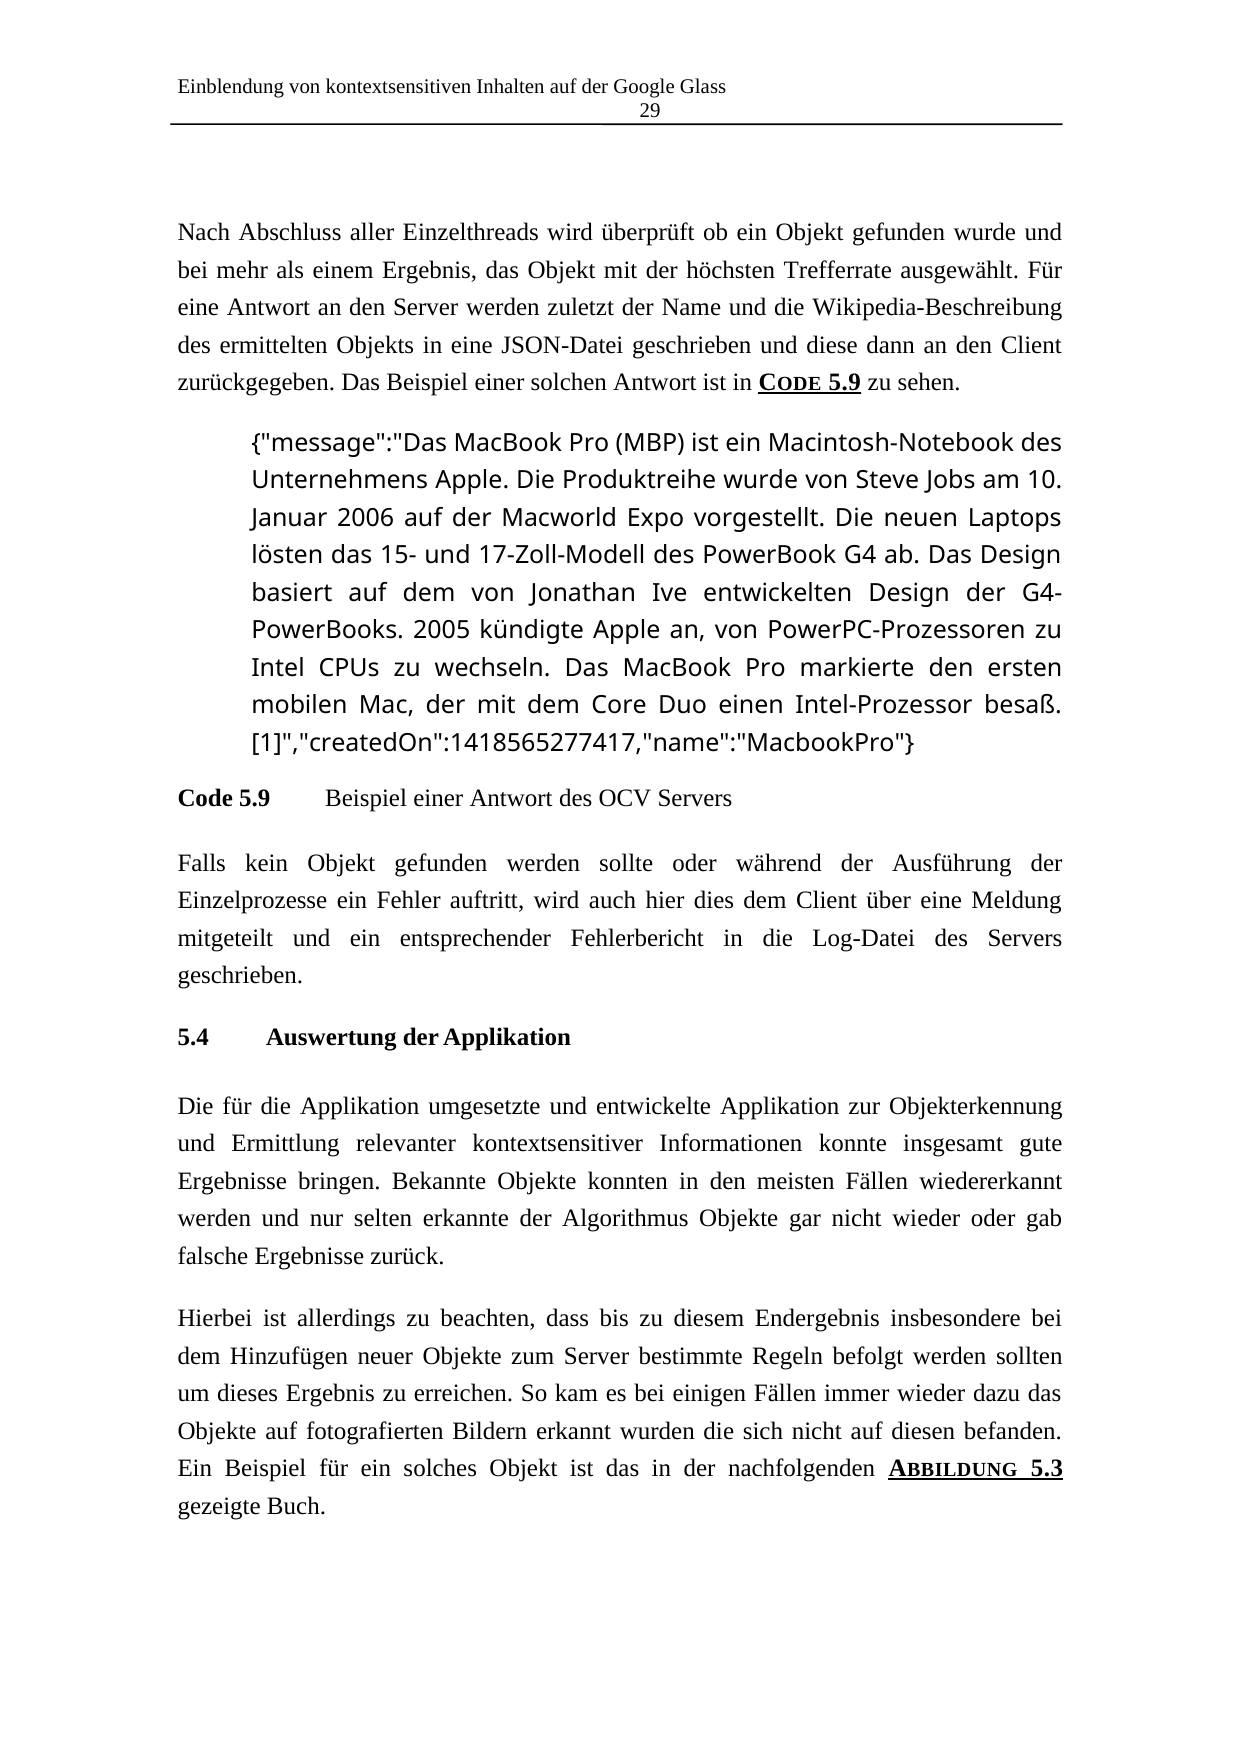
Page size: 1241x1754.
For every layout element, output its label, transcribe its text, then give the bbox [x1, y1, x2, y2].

text Hierbei ist allerdings zu beachten, dass bis zu diesem Endergebnis insbesondere bei dem Hinzufügen neuer Objekte zum Server bestimmte Regeln befolgt werden sollten um dieses Ergebnis zu erreichen. So kam es bei einigen Fällen immer wieder dazu das Objekte auf fotografierten Bildern erkannt wurden die sich nicht auf diesen befanden. Ein Beispiel für ein solches Objekt ist das in der nachfolgenden Abbildung 5.3 gezeigte Buch. [177, 1295, 1063, 1520]
subtitle Auswertung der Applikation [177, 1022, 1063, 1051]
text Die für die Applikation umgesetzte und entwickelte Applikation zur Objekterkennung und Ermittlung relevanter kontextsensitiver Informationen konnte insgesamt gute Ergebnisse bringen. Bekannte Objekte konnten in den meisten Fällen wiedererkannt werden und nur selten erkannte der Algorithmus Objekte gar nicht wieder oder gab falsche Ergebnisse zurück. [177, 1082, 1063, 1270]
text Nach Abschluss aller Einzelthreads wird überprüft ob ein Objekt gefunden wurde und bei mehr als einem Ergebnis, das Objekt mit der höchsten Trefferrate ausgewählt. Für eine Antwort an den Server werden zuletzt der Name und die Wikipedia-Beschreibung des ermittelten Objekts in eine JSON-Datei geschrieben und diese dann an den Client zurückgegeben. Das Beispiel einer solchen Antwort ist in Code 5.9 zu sehen. [177, 208, 1063, 396]
text Falls kein Objekt gefunden werden sollte oder während der Ausführung der Einzelprozesse ein Fehler auftritt, wird auch hier dies dem Client über eine Meldung mitgeteilt und ein entsprechender Fehlerbericht in die Log-Datei des Servers geschrieben. [177, 839, 1063, 989]
text {"message":"Das MacBook Pro (MBP) ist ein Macintosh-Notebook des Unternehmens Apple. Die Produktreihe wurde von Steve Jobs am 10. Januar 2006 auf der Macworld Expo vorgestellt. Die neuen Laptops lösten das 15- und 17-Zoll-Modell des PowerBook G4 ab. Das Design basiert auf dem von Jonathan Ive entwickelten Design der G4-PowerBooks. 2005 kündigte Apple an, von PowerPC-Prozessoren zu Intel CPUs zu wechseln. Das MacBook Pro markierte den ersten mobilen Mac, der mit dem Core Duo einen Intel-Prozessor besaß.[1]","createdOn":1418565277417,"name":"MacbookPro"} [251, 421, 1063, 758]
